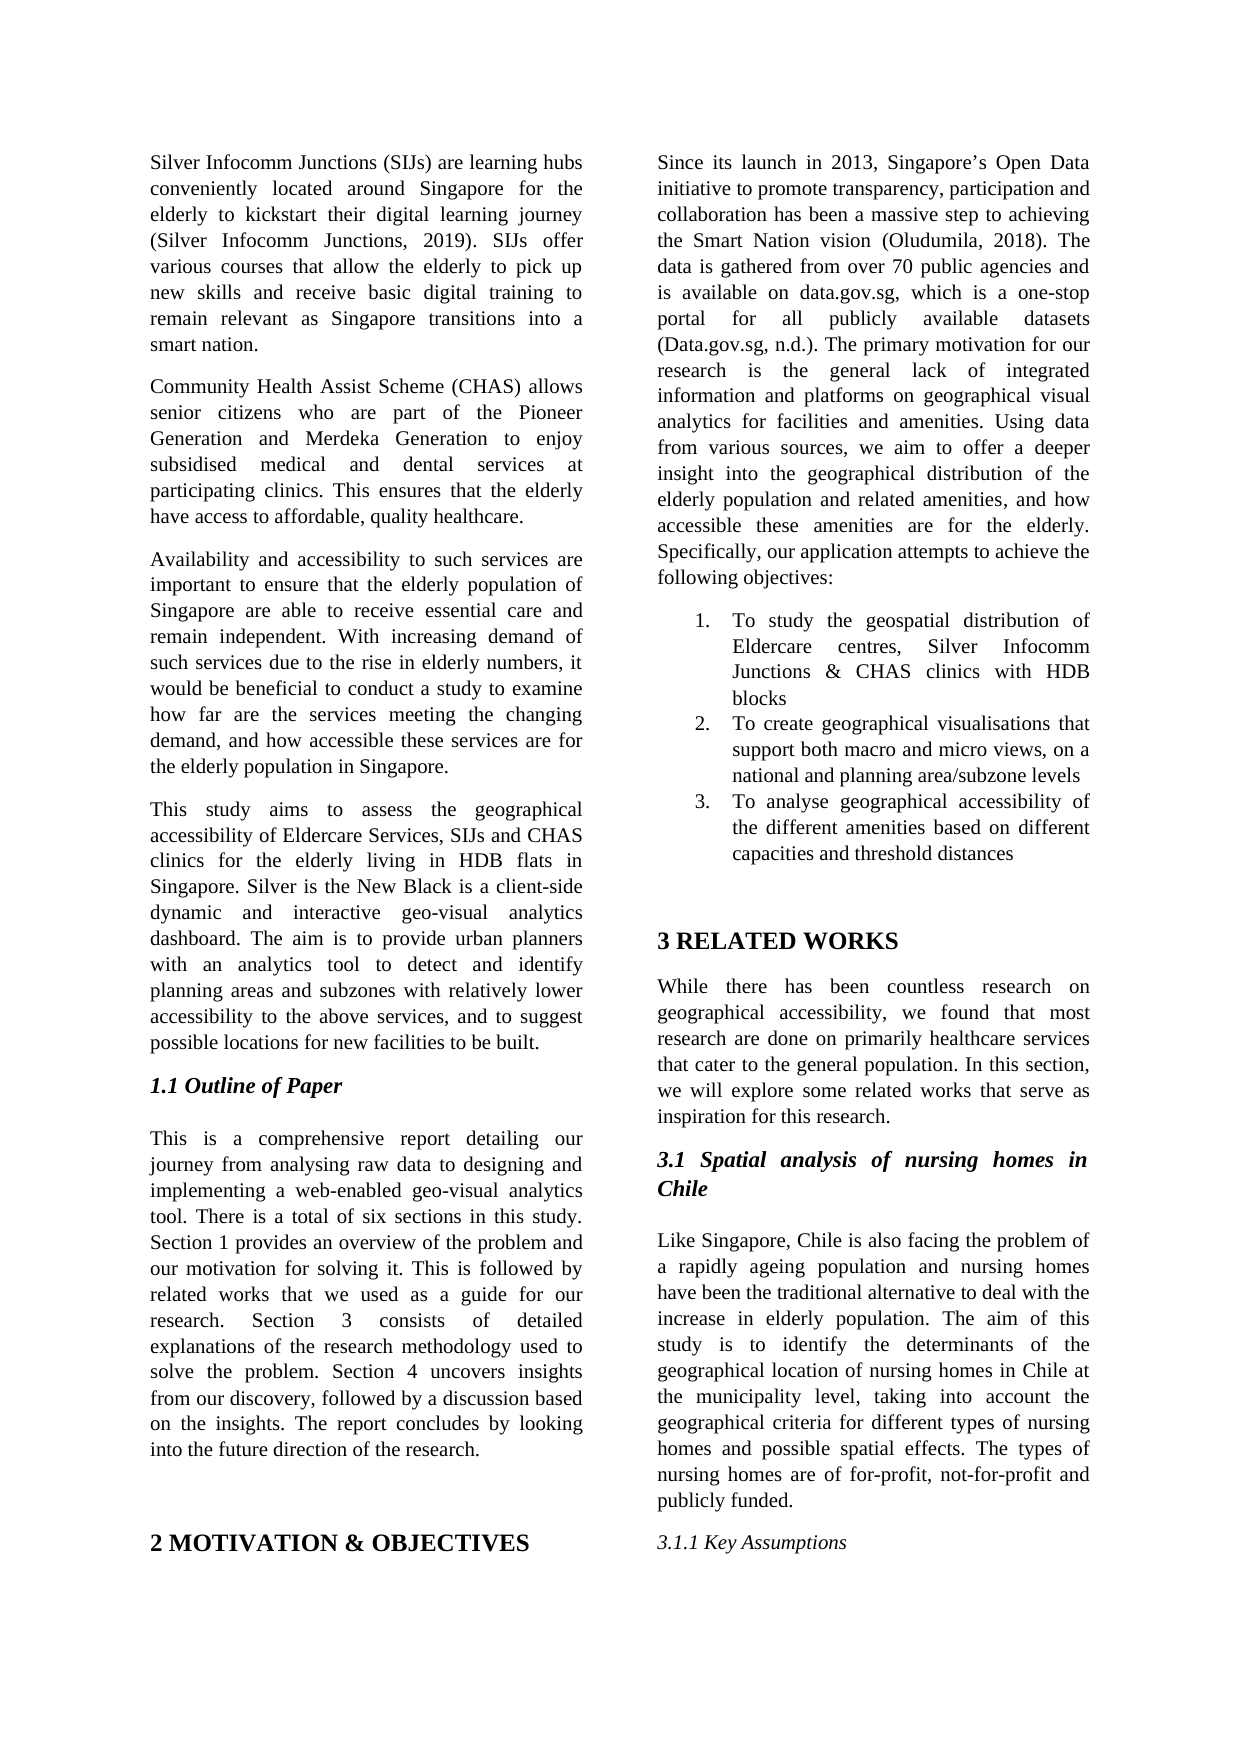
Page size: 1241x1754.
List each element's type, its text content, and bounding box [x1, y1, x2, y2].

text This is a comprehensive report detailing our journey from analysing raw data to designing and implementing a web-enabled geo-visual analytics tool. There is a total of six sections in this study. Section 1 provides an overview of the problem and our motivation for solving it. This is followed by related works that we used as a guide for our research. Section 3 consists of detailed explanations of the research methodology used to solve the problem. Section 4 uncovers insights from our discovery, followed by a discussion based on the insights. The report concludes by looking into the future direction of the research. [150, 1126, 583, 1461]
subtitle 3.1 Spatial analysis of nursing homes in Chile [657, 1146, 1090, 1201]
text Since its launch in 2013, Singapore’s Open Data initiative to promote transparency, participation and collaboration has been a massive step to achieving the Smart Nation vision . The data is gathered from over 70 public agencies and is available on data.gov.sg, which is a one-stop portal for all publicly available datasets . The primary motivation for our research is the general lack of integrated information and platforms on geographical visual analytics for facilities and amenities. Using data from various sources, we aim to offer a deeper insight into the geographical distribution of the elderly population and related amenities, and how accessible these amenities are for the elderly. Specifically, our application attempts to achieve the following objectives: [657, 150, 1090, 589]
text Like Singapore, Chile is also facing the problem of a rapidly ageing population and nursing homes have been the traditional alternative to deal with the increase in elderly population. The aim of this study is to identify the determinants of the geographical location of nursing homes in Chile at the municipality level, taking into account the geographical criteria for different types of nursing homes and possible spatial effects. The types of nursing homes are of for-profit, not-for-profit and publicly funded. [657, 1228, 1090, 1512]
subtitle 2 MOTIVATION & OBJECTIVES [150, 1528, 583, 1556]
subtitle 3 RELATED WORKS [657, 926, 1090, 955]
list To analyse geographical accessibility of the different amenities based on different capacities and threshold distances [694, 789, 1090, 865]
subtitle 1.1 Outline of Paper [150, 1073, 583, 1099]
text This study aims to assess the geographical accessibility of Eldercare Services, SIJs and CHAS clinics for the elderly living in HDB flats in Singapore. Silver is the New Black is a client-side dynamic and interactive geo-visual analytics dashboard. The aim is to provide urban planners with an analytics tool to detect and identify planning areas and subzones with relatively lower accessibility to the above services, and to suggest possible locations for new facilities to be built. [150, 797, 583, 1054]
text While there has been countless research on geographical accessibility, we found that most research are done on primarily healthcare services that cater to the general population. In this section, we will explore some related works that serve as inspiration for this research. [657, 974, 1090, 1128]
text Community Health Assist Scheme (CHAS) allows senior citizens who are part of the Pioneer Generation and Merdeka Generation to enjoy subsidised medical and dental services at participating clinics. This ensures that the elderly have access to affordable, quality healthcare. [150, 374, 583, 528]
text Availability and accessibility to such services are important to ensure that the elderly population of Singapore are able to receive essential care and remain independent. With increasing demand of such services due to the rise in elderly numbers, it would be beneficial to conduct a study to examine how far are the services meeting the changing demand, and how accessible these services are for the elderly population in Singapore. [150, 546, 583, 778]
subtitle 3.1.1 Key Assumptions [657, 1530, 1090, 1554]
list To create geographical visualisations that support both macro and micro views, on a national and planning area/subzone levels [694, 711, 1090, 787]
text Silver Infocomm Junctions (SIJs) are learning hubs conveniently located around Singapore for the elderly to kickstart their digital learning journey. SIJs offer various courses that allow the elderly to pick up new skills and receive basic digital training to remain relevant as Singapore transitions into a smart nation. [150, 150, 583, 356]
list To study the geospatial distribution of Eldercare centres, Silver Infocomm Junctions & CHAS clinics with HDB blocks [694, 608, 1090, 709]
